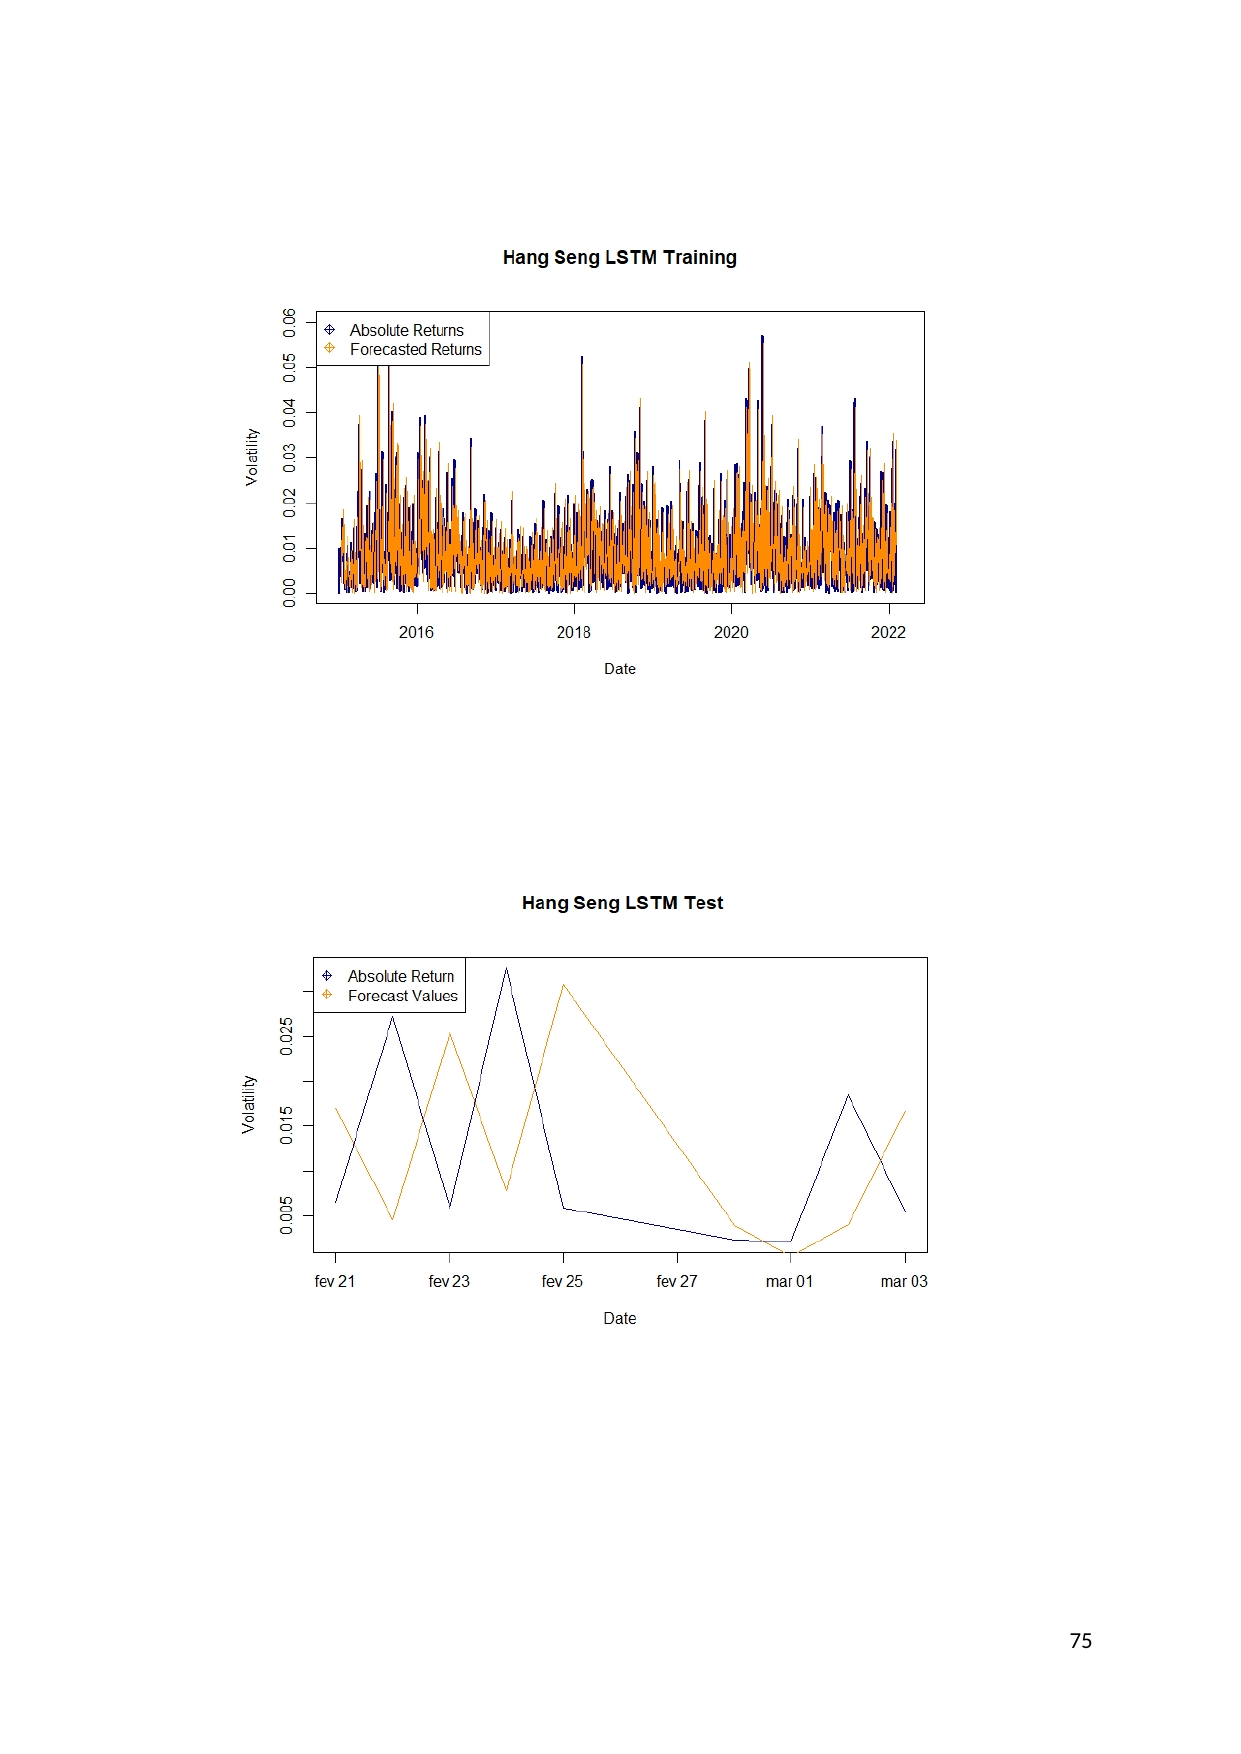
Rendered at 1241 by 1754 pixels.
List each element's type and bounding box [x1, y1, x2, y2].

picture [206, 200, 1035, 714]
picture [201, 845, 1039, 1364]
